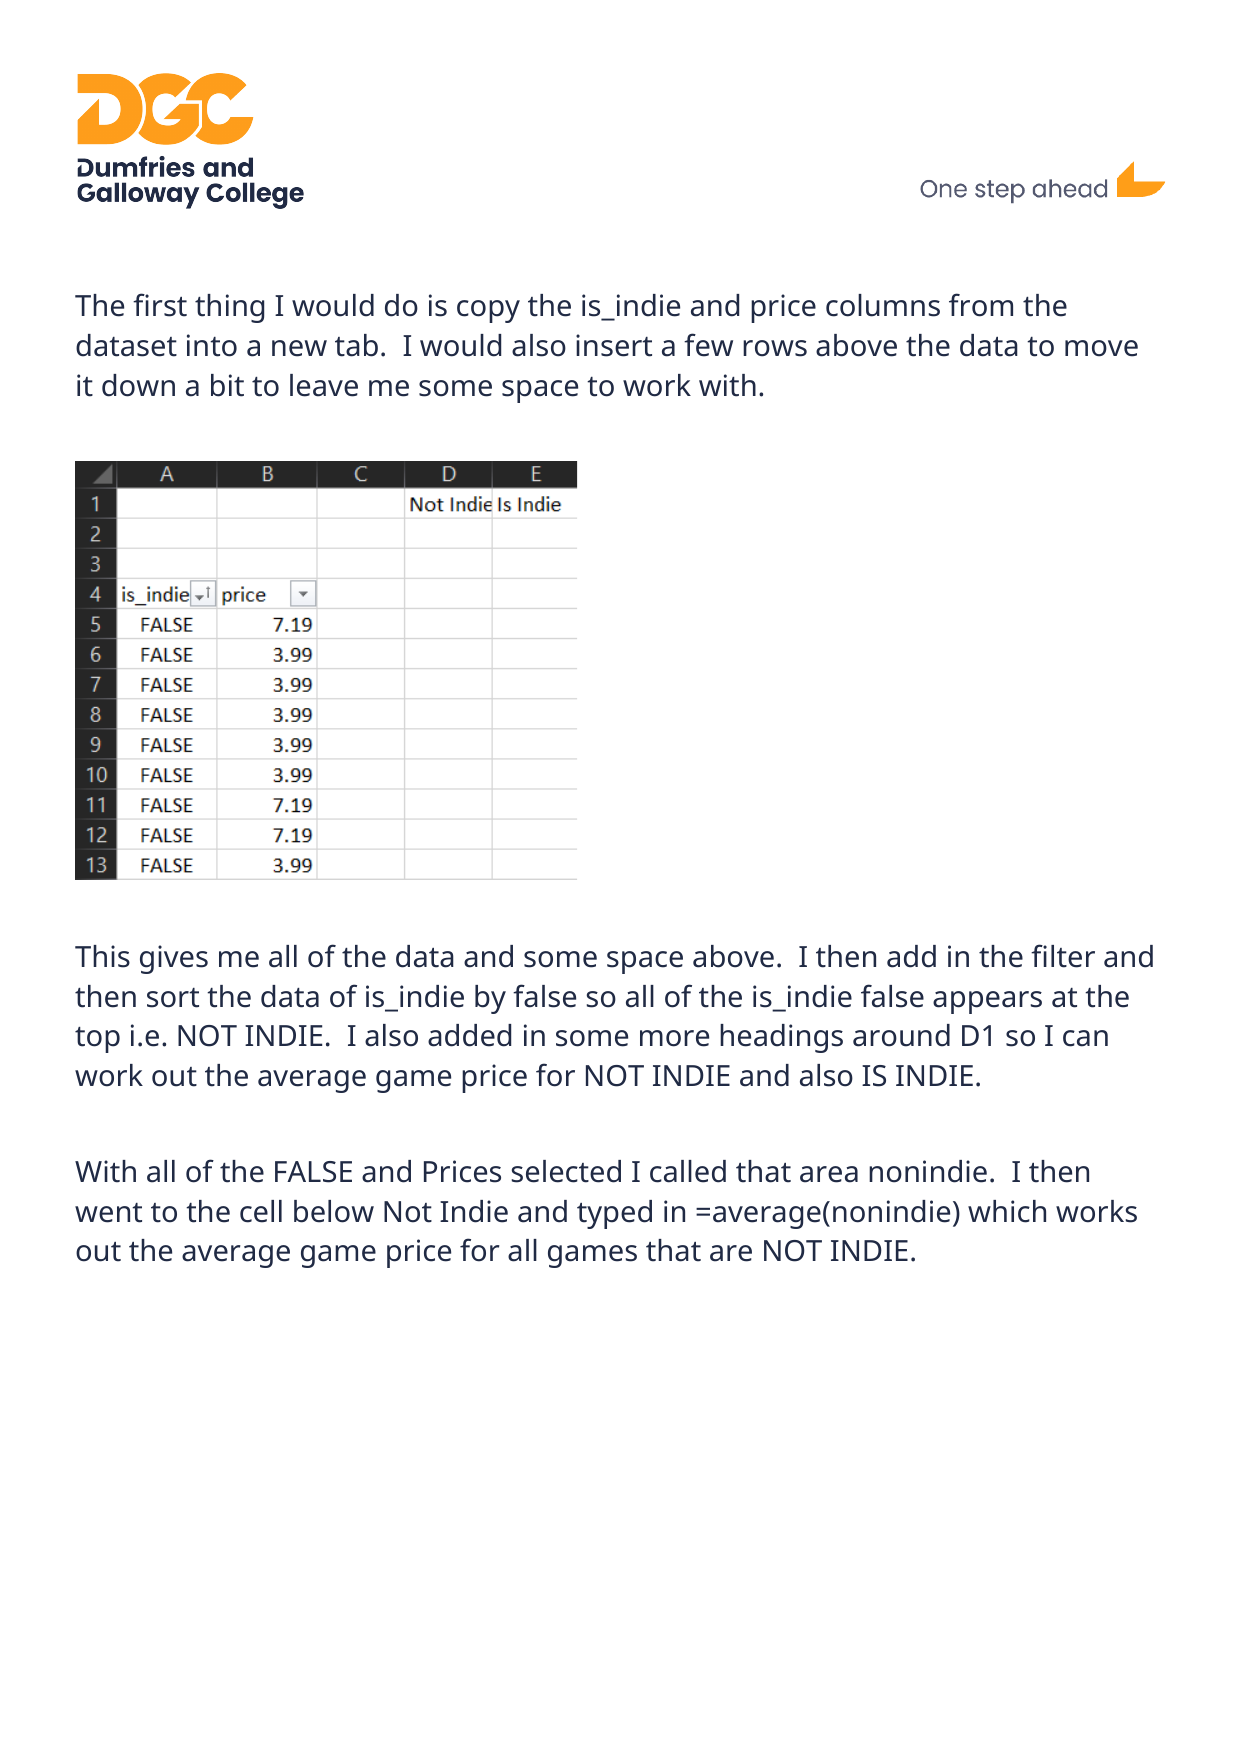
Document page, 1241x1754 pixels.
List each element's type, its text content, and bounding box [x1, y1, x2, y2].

text With all of the FALSE and Prices selected I called that area nonindie. I then went to the cell below Not Indie and typed in =average(nonindie) which works out the average game price for all games that are NOT INDIE. [75, 1151, 1165, 1270]
picture [915, 157, 1170, 209]
picture [75, 461, 578, 880]
text This gives me all of the data and some space above. I then add in the filter and then sort the data of is_indie by false so all of the is_indie false appears at the top i.e. NOT INDIE. I also added in some more headings around D1 so I can work out the average game price for NOT INDIE and also IS INDIE. [75, 936, 1165, 1095]
picture [77, 73, 304, 209]
text The first thing I would do is copy the is_indie and price columns from the dataset into a new tab. I would also insert a few rows above the data to move it down a bit to leave me some space to work with. [75, 286, 1165, 405]
